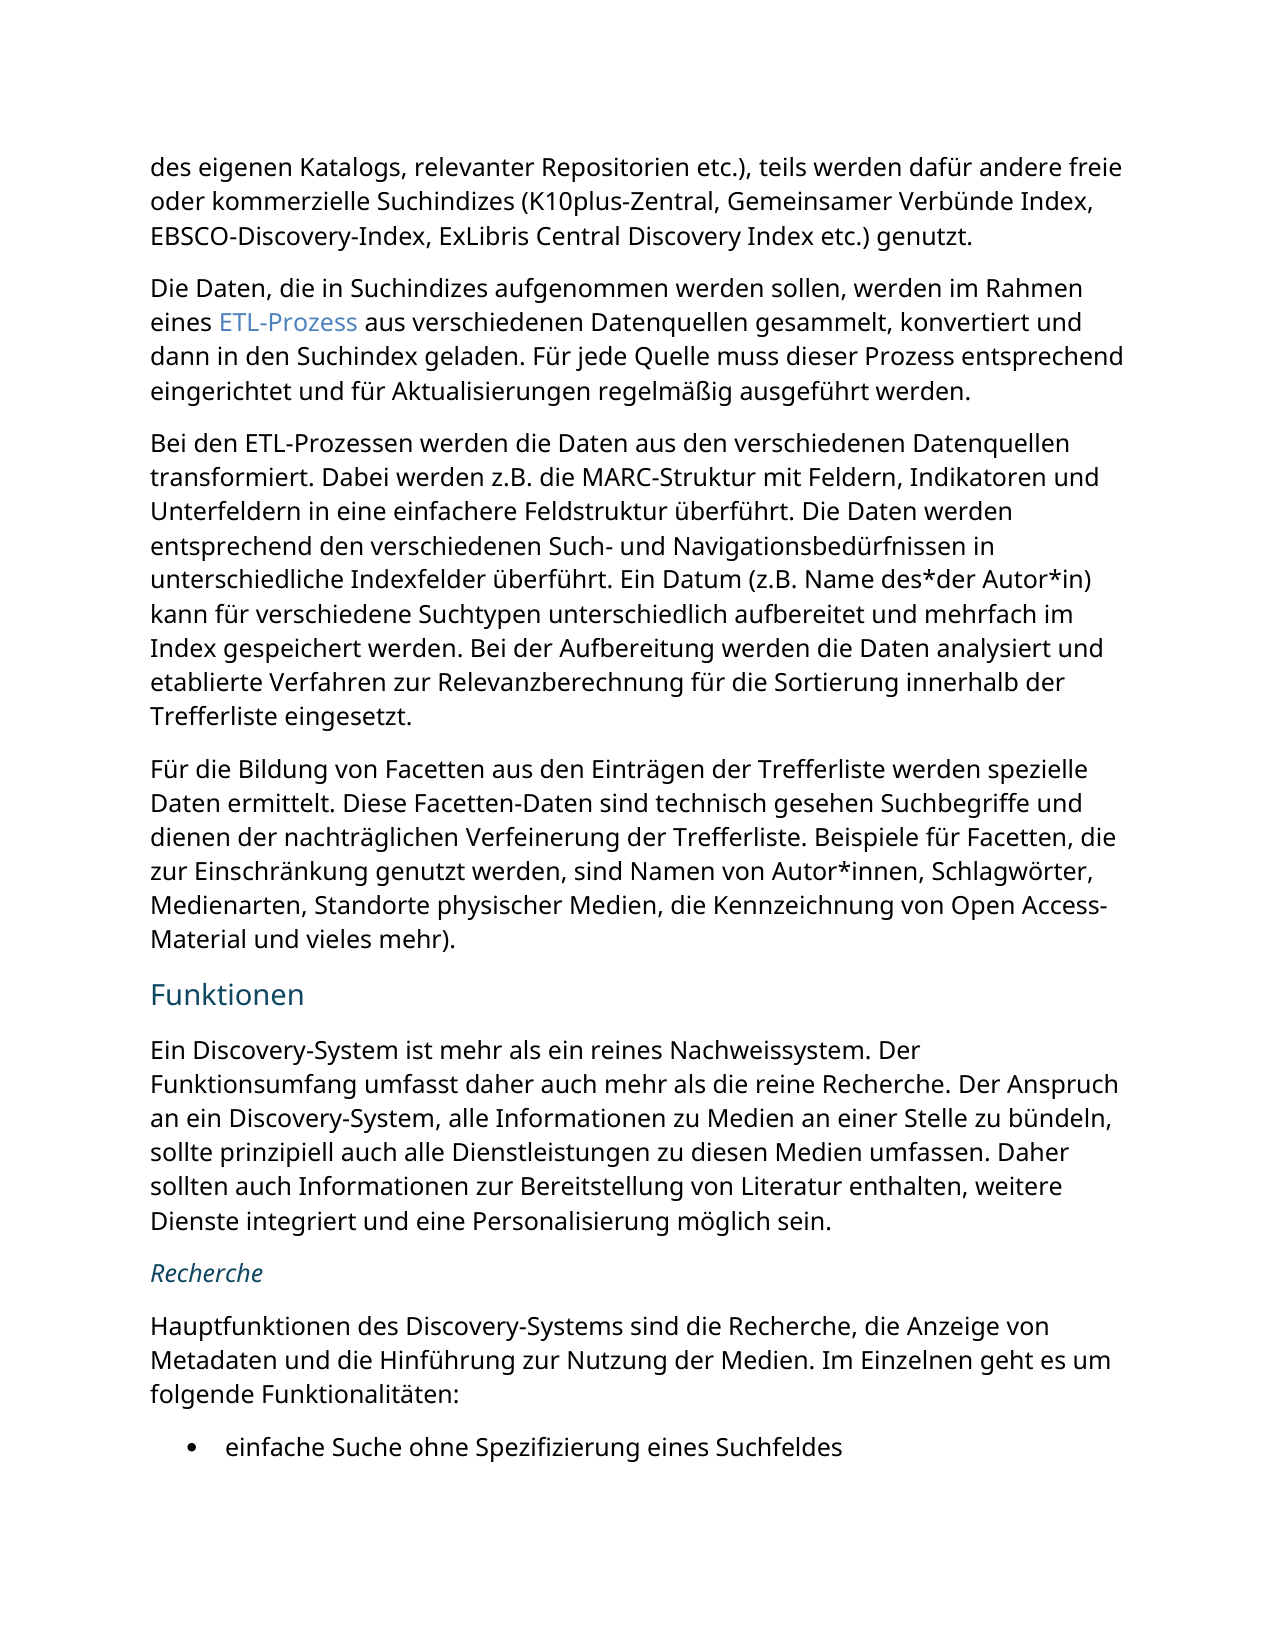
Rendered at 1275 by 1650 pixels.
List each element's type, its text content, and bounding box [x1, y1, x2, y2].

text Hauptfunktionen des Discovery-Systems sind die Recherche, die Anzeige von Metadaten und die Hinführung zur Nutzung der Medien. Im Einzelnen geht es um folgende Funktionalitäten: [150, 1309, 1125, 1411]
text Für die Bildung von Facetten aus den Einträgen der Trefferliste werden spezielle Daten ermittelt. Diese Facetten-Daten sind technisch gesehen Suchbegriffe und dienen der nachträglichen Verfeinerung der Trefferliste. Beispiele für Facetten, die zur Einschränkung genutzt werden, sind Namen von Autor*innen, Schlagwörter, Medienarten, Standorte physischer Medien, die Kennzeichnung von Open Access-Material und vieles mehr). [150, 751, 1125, 956]
text Die Daten, die in Suchindizes aufgenommen werden sollen, werden im Rahmen eines ETL-Prozess aus verschiedenen Datenquellen gesammelt, konvertiert und dann in den Suchindex geladen. Für jede Quelle muss dieser Prozess entsprechend eingerichtet und für Aktualisierungen regelmäßig ausgeführt werden. [150, 271, 1125, 407]
text Ein Discovery-System ist mehr als ein reines Nachweissystem. Der Funktionsumfang umfasst daher auch mehr als die reine Recherche. Der Anspruch an ein Discovery-System, alle Informationen zu Medien an einer Stelle zu bündeln, sollte prinzipiell auch alle Dienstleistungen zu diesen Medien umfassen. Daher sollten auch Informationen zur Bereitstellung von Literatur enthalten, weitere Dienste integriert und eine Personalisierung möglich sein. [150, 1033, 1125, 1237]
list einfache Suche ohne Spezifizierung eines Suchfeldes [187, 1430, 1125, 1464]
subtitle Funktionen [150, 974, 1125, 1014]
text Bei den ETL-Prozessen werden die Daten aus den verschiedenen Datenquellen transformiert. Dabei werden z.B. die MARC-Struktur mit Feldern, Indikatoren und Unterfeldern in eine einfachere Feldstruktur überführt. Die Daten werden entsprechend den verschiedenen Such- und Navigationsbedürfnissen in unterschiedliche Indexfelder überführt. Ein Datum (z.B. Name des*der Autor*in) kann für verschiedene Suchtypen unterschiedlich aufbereitet und mehrfach im Index gespeichert werden. Bei der Aufbereitung werden die Daten analysiert und etablierte Verfahren zur Relevanzberechnung für die Sortierung innerhalb der Trefferliste eingesetzt. [150, 426, 1125, 732]
subtitle Recherche [150, 1256, 1125, 1290]
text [150, 150, 1125, 252]
